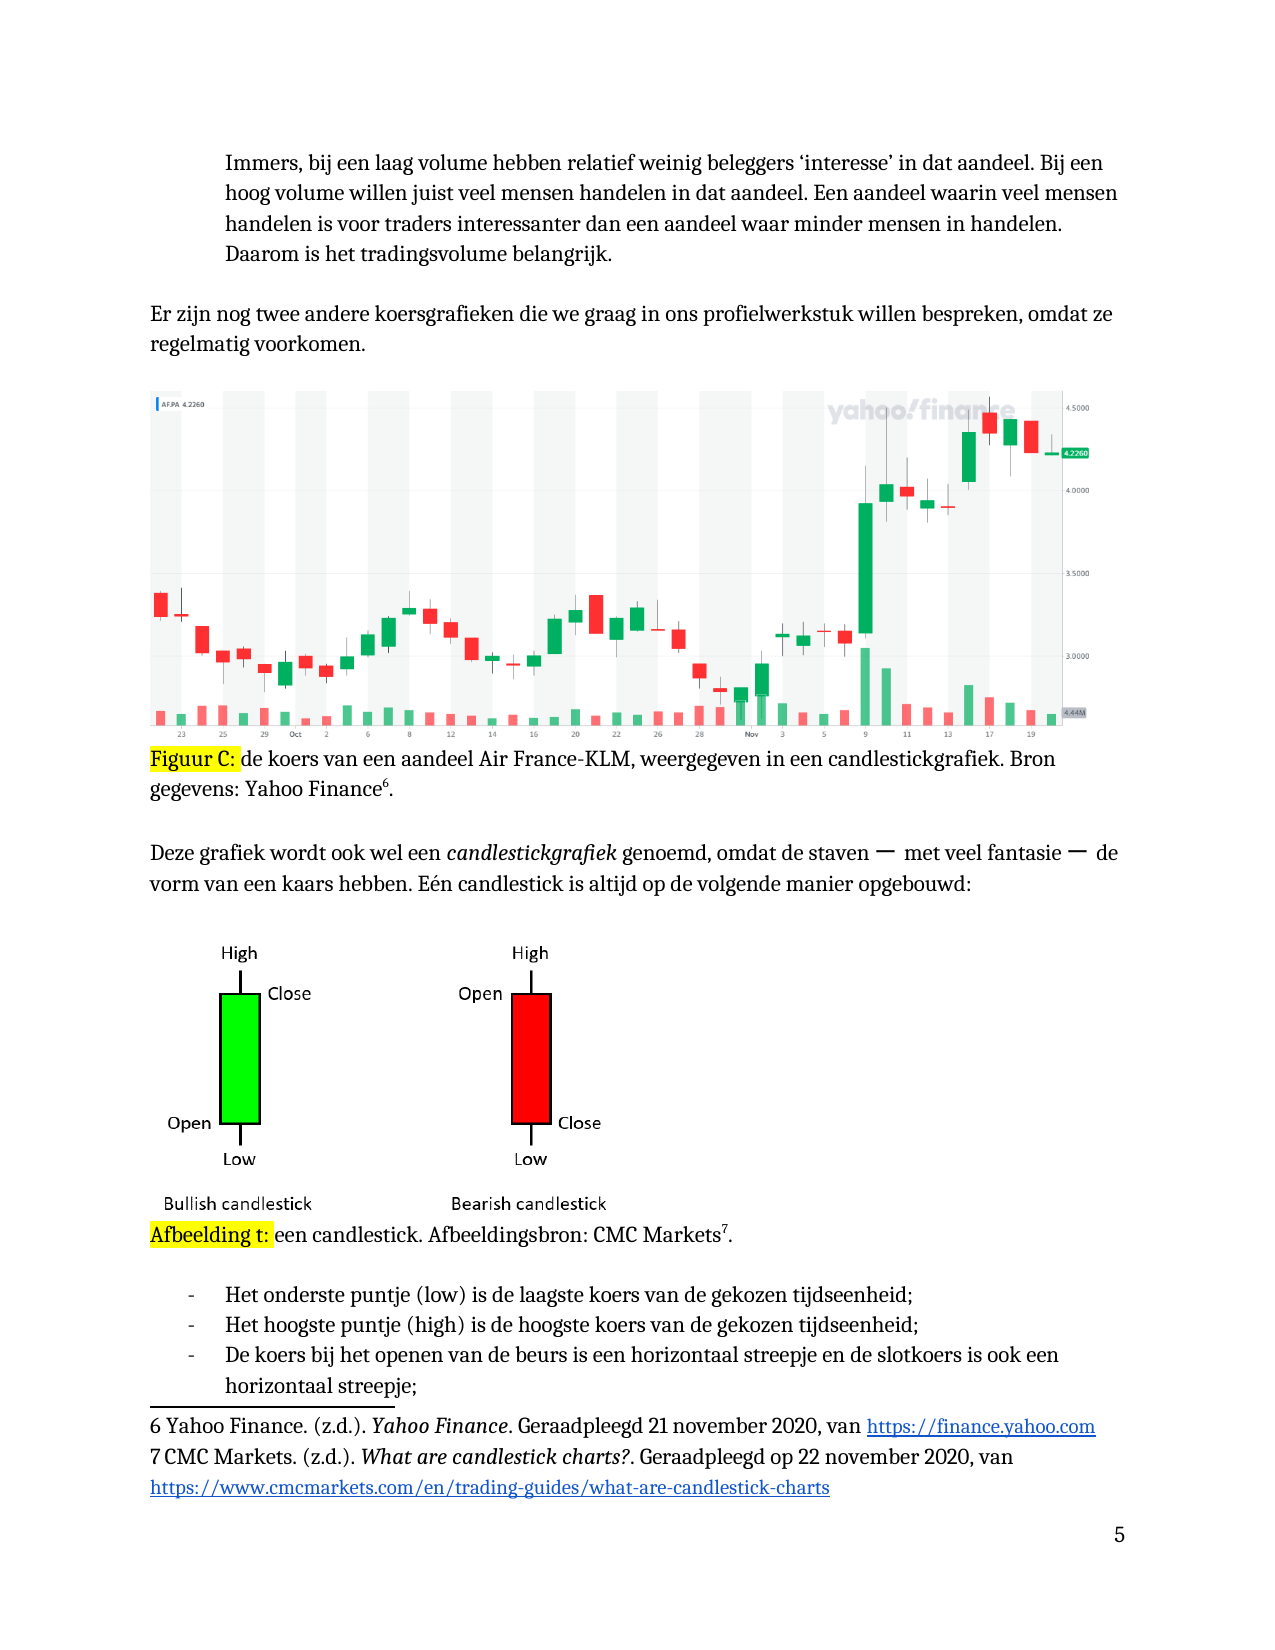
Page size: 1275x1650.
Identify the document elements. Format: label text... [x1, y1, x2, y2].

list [187, 150, 1125, 267]
text Er zijn nog twee andere koersgrafieken die we graag in ons profielwerkstuk willen bespreken, omdat ze regelmatig voorkomen. [150, 301, 1125, 358]
text Figuur C: de koers van een aandeel Air France-KLM, weergegeven in een candlestickgrafiek. Bron gegevens: Yahoo Finance. [150, 746, 1125, 802]
picture [150, 391, 1089, 742]
list Het onderste puntje (low) is de laagste koers van de gekozen tijdseenheid; [187, 1282, 1125, 1308]
list De koers bij het openen van de beurs is een horizontaal streepje en de slotkoers is ook een horizontaal streepje; [187, 1342, 1125, 1399]
list Het hoogste puntje (high) is de hoogste koers van de gekozen tijdseenheid; [187, 1312, 1125, 1338]
text Deze grafiek wordt ook wel een candlestickgrafiek genoemd, omdat de staven ー met veel fantasie ー de vorm van een kaars hebben. Eén candlestick is altijd op de volgende manier opgebouwd: [150, 836, 1125, 898]
text Afbeelding t: een candlestick. Afbeeldingsbron: CMC Markets. [274, 1221, 1125, 1248]
picture [155, 931, 615, 1218]
